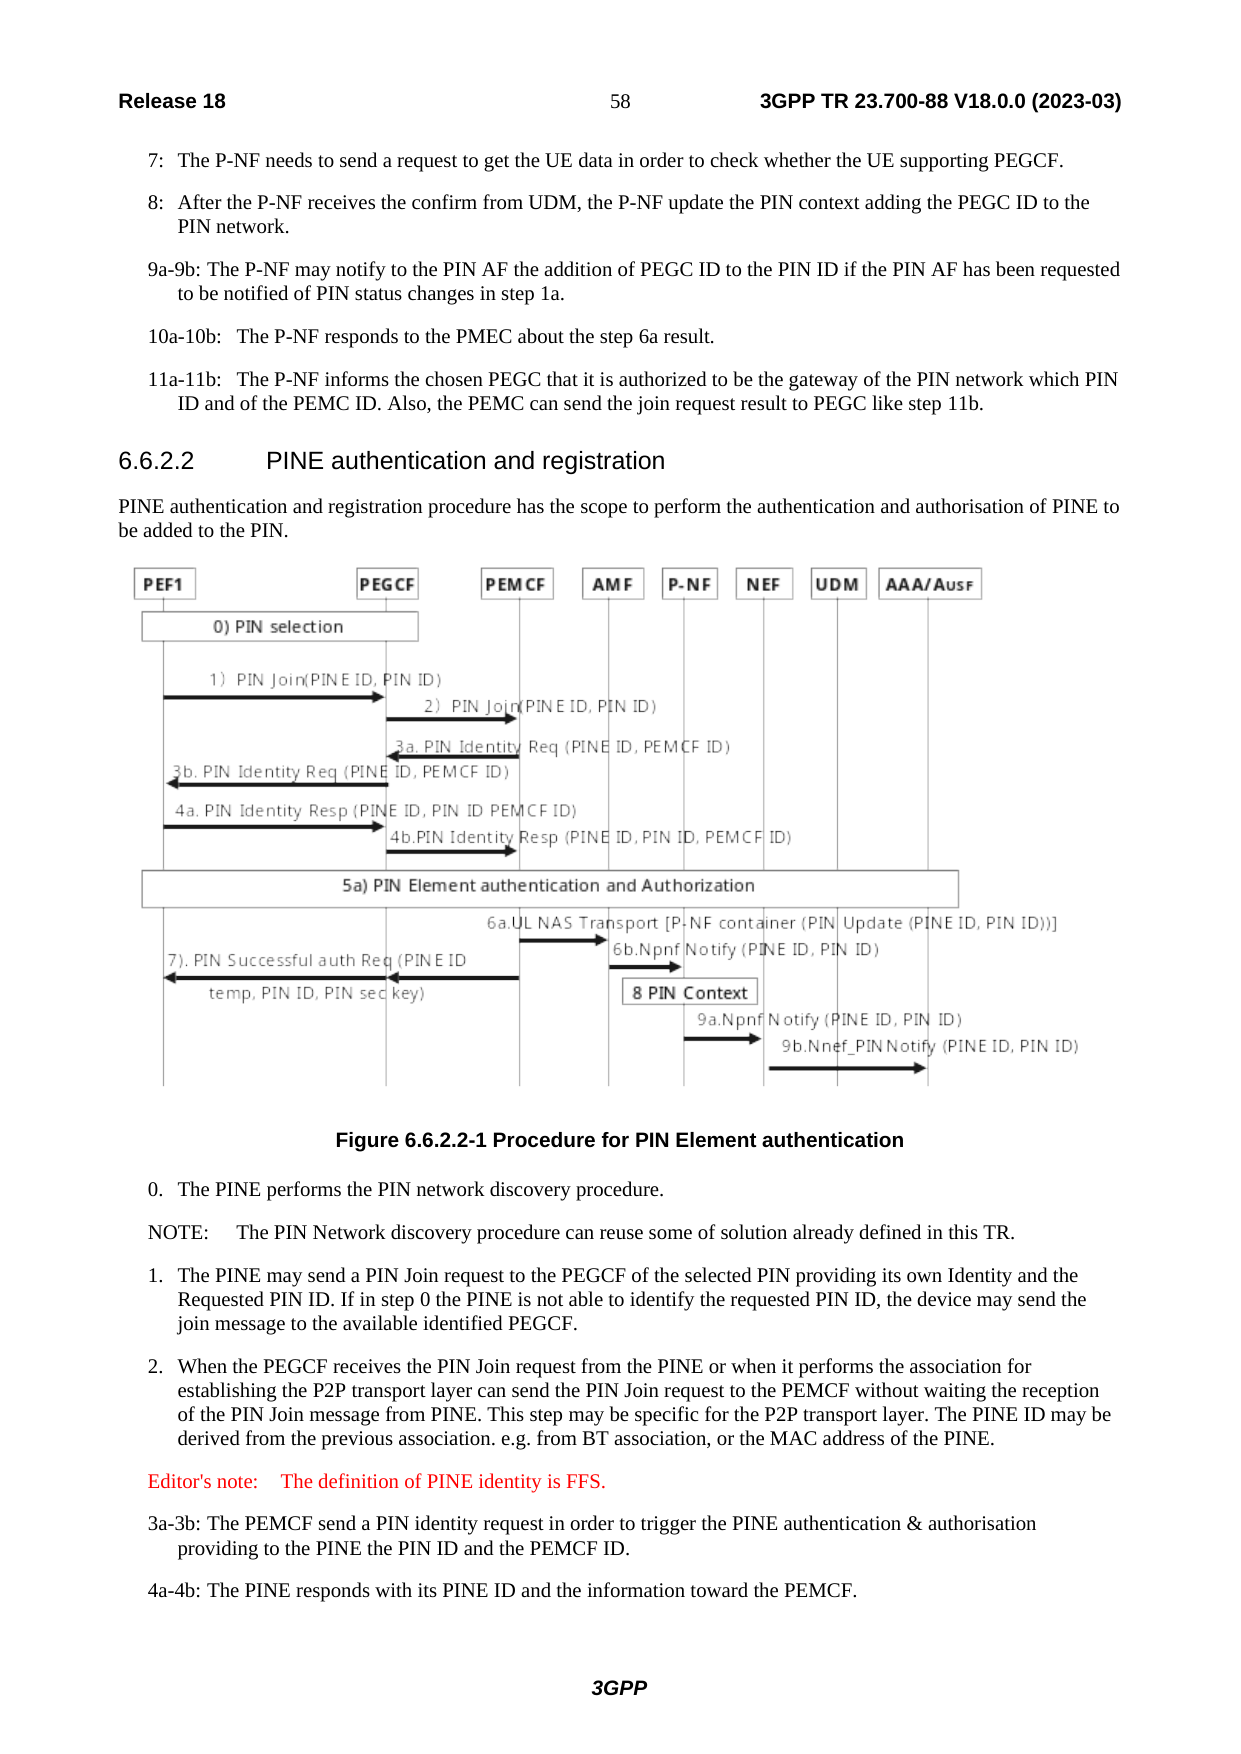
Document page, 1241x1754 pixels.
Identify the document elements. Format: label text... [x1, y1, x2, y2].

text 8: After the P-NF receives the confirm from UDM, the P-NF update the PIN context adding the PEGC ID to the PIN network. [148, 190, 1122, 238]
text PINE authentication and registration procedure has the scope to perform the authentication and authorisation of PINE to be added to the PIN. [118, 494, 1122, 542]
text NOTE: The PIN Network discovery procedure can reuse some of solution already defined in this TR. [148, 1220, 1122, 1244]
text 11a-11b: The P-NF informs the chosen PEGC that it is authorized to be the gateway of the PIN network which PIN ID and of the PEMC ID. Also, the PEMC can send the join request result to PEGC like step 11b. [148, 367, 1122, 415]
text 3a-3b: The PEMCF send a PIN identity request in order to trigger the PINE authentication & authorisation providing to the PINE the PIN ID and the PEMCF ID. [148, 1511, 1122, 1559]
subtitle 6.6.2.2 PINE authentication and registration [118, 446, 1122, 475]
text Figure 6.6.2.2-1 Procedure for PIN Element authentication [118, 1128, 1122, 1152]
text 9a-9b: The P-NF may notify to the PIN AF the addition of PEGC ID to the PIN ID if the PIN AF has been requested to be notified of PIN status changes in step 1a. [148, 257, 1122, 305]
text 7: The P-NF needs to send a request to get the UE data in order to check whether the UE supporting PEGCF. [148, 147, 1122, 172]
text 0. The PINE performs the PIN network discovery procedure. [148, 1177, 1122, 1201]
text 4a-4b: The PINE responds with its PINE ID and the information toward the PEMCF. [148, 1578, 1122, 1602]
text 10a-10b: The P-NF responds to the PMEC about the step 6a result. [148, 324, 1122, 348]
text 1. The PINE may send a PIN Join request to the PEGCF of the selected PIN providing its own Identity and the Requested PIN ID. If in step 0 the PINE is not able to identify the requested PIN ID, the device may send the join message to the available identified PEGCF. [148, 1263, 1122, 1335]
text Editor's note: The definition of PINE identity is FFS. [147, 1468, 1122, 1493]
text 2. When the PEGCF receives the PIN Join request from the PINE or when it performs the association for establishing the P2P transport layer can send the PIN Join request to the PEMCF without waiting the reception of the PIN Join message from PINE. This step may be specific for the P2P transport layer. The PINE ID may be derived from the previous association. e.g. from BT association, or the MAC address of the PINE. [148, 1353, 1122, 1450]
